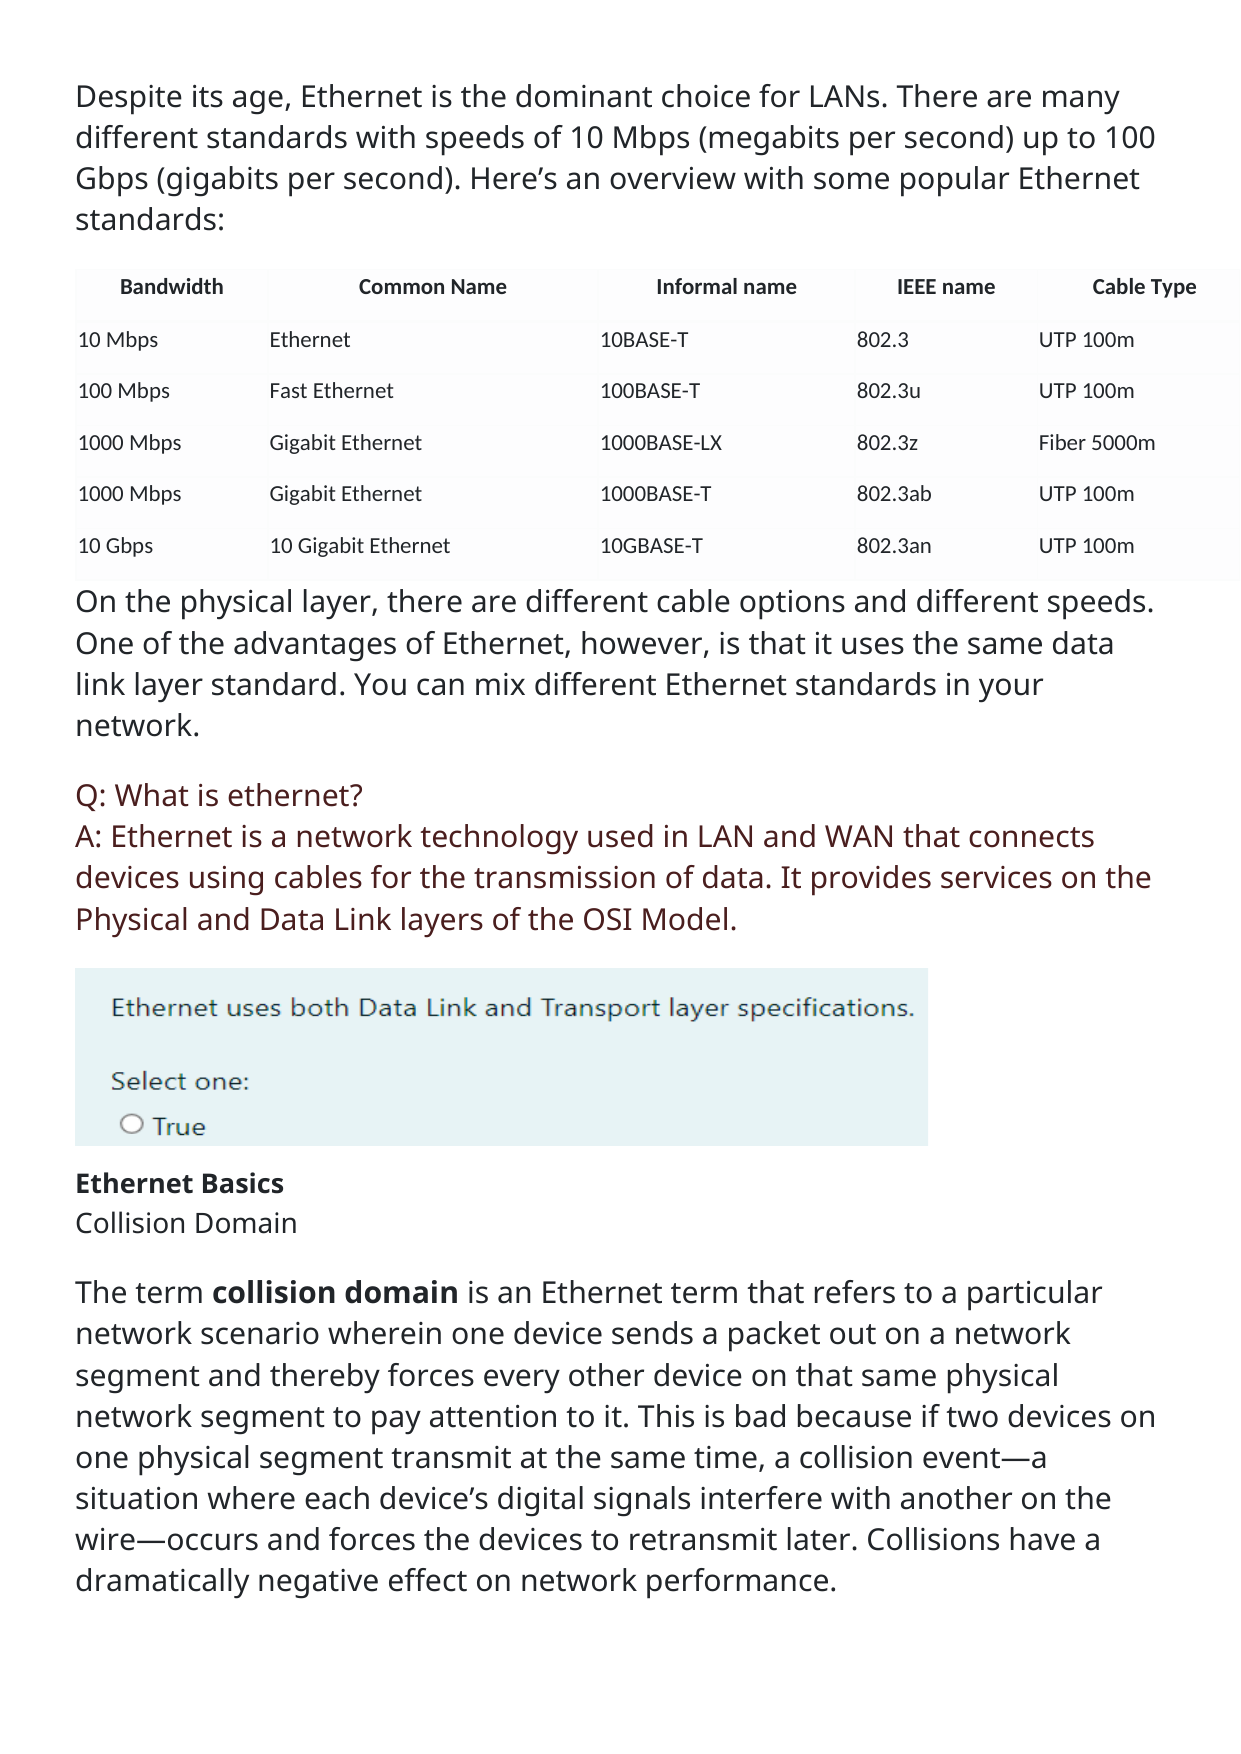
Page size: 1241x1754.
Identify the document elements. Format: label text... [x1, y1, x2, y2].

table_cell 1000 Mbps [77, 478, 267, 528]
table_cell UTP 100m [1038, 375, 1239, 425]
picture [75, 968, 929, 1146]
table_cell UTP 100m [1038, 323, 1239, 373]
table_header Common Name [269, 270, 597, 320]
table_cell 802.3u [856, 375, 1037, 425]
table_cell Gigabit Ethernet [269, 478, 597, 528]
subtitle Ethernet Basics [75, 1164, 1165, 1201]
table_cell 1000 Mbps [77, 426, 267, 476]
table_cell Fiber 5000m [1038, 426, 1239, 476]
table_header IEEE name [856, 270, 1037, 320]
text Despite its age, Ethernet is the dominant choice for LANs. There are many different standards with speeds of 10 Mbps (megabits per second) up to 100 Gbps (gigabits per second). Here’s an overview with some popular Ethernet standards: [75, 75, 1165, 239]
text On the physical layer, there are different cable options and different speeds. One of the advantages of Ethernet, however, is that it uses the same data link layer standard. You can mix different Ethernet standards in your network. [75, 581, 1165, 745]
text The term collision domain is an Ethernet term that refers to a particular network scenario wherein one device sends a packet out on a network segment and thereby forces every other device on that same physical network segment to pay attention to it. This is bad because if two devices on one physical segment transmit at the same time, a collision event—a situation where each device’s digital signals interfere with another on the wire—occurs and forces the devices to retransmit later. Collisions have a dramatically negative effect on network performance. [75, 1271, 1165, 1601]
table_cell UTP 100m [1038, 529, 1239, 579]
table_cell 1000BASE-LX [599, 426, 854, 476]
table_cell UTP 100m [1038, 478, 1239, 528]
table_cell 1000BASE-T [599, 478, 854, 528]
table_cell 10 Gbps [77, 529, 267, 579]
table_cell 802.3z [856, 426, 1037, 476]
table_cell 10 Mbps [77, 323, 267, 373]
table_cell Gigabit Ethernet [269, 426, 597, 476]
table_cell Ethernet [269, 323, 597, 373]
table_cell 802.3an [856, 529, 1037, 579]
table_header Cable Type [1038, 270, 1239, 320]
subtitle Collision Domain [75, 1204, 1165, 1242]
table_cell 10BASE-T [599, 323, 854, 373]
table_cell 802.3ab [856, 478, 1037, 528]
table_cell 100BASE-T [599, 375, 854, 425]
table_cell 100 Mbps [77, 375, 267, 425]
text Q: What is ethernet? A: Ethernet is a network technology used in LAN and WAN that connects devices using cables for the transmission of data. It provides services on the Physical and Data Link layers of the OSI Model. [75, 774, 1165, 939]
table_cell 10 Gigabit Ethernet [269, 529, 597, 579]
table_cell 802.3 [856, 323, 1037, 373]
table_cell Fast Ethernet [269, 375, 597, 425]
table_cell 10GBASE-T [599, 529, 854, 579]
table_header Informal name [599, 270, 854, 320]
table_header Bandwidth [77, 270, 267, 320]
